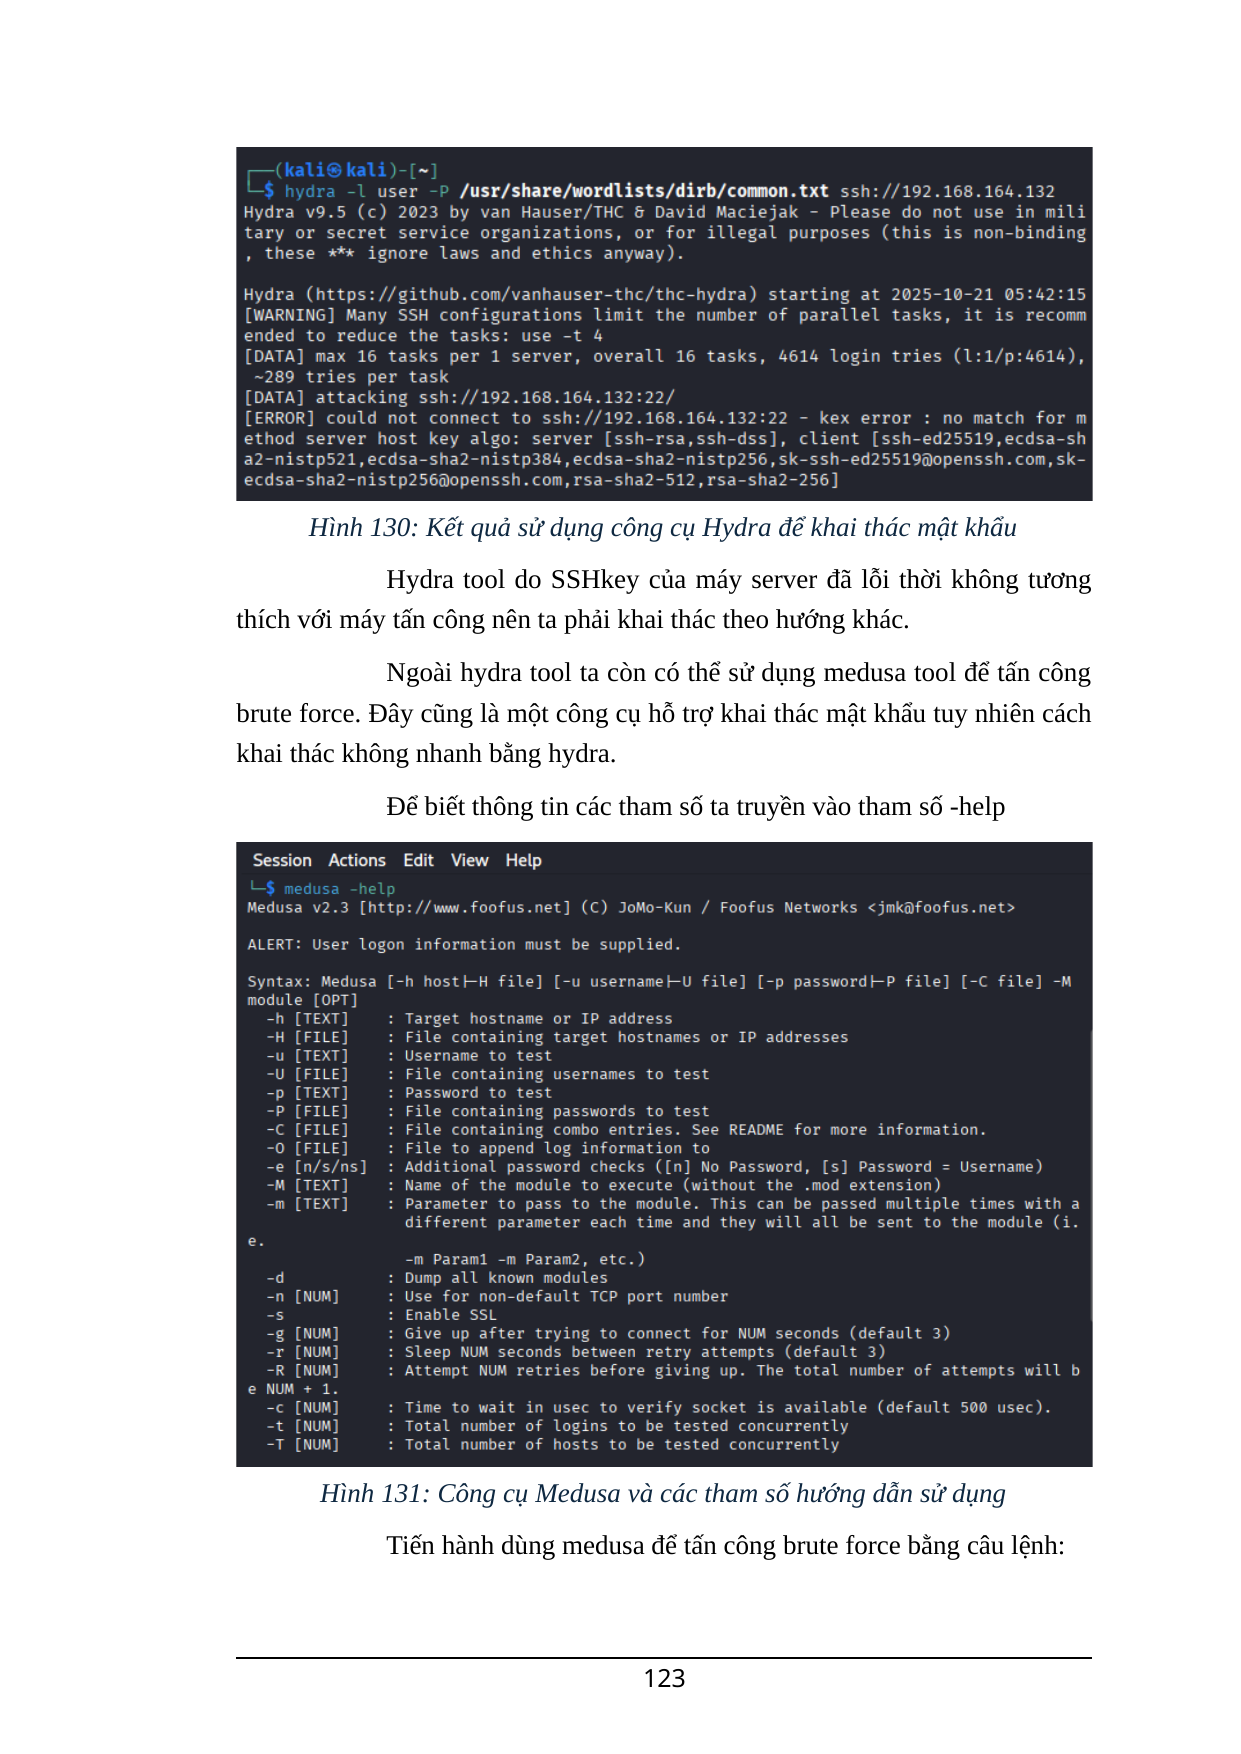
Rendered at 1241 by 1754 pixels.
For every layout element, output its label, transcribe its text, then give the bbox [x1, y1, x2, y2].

text Ngoài hydra tool ta còn có thể sử dụng medusa tool để tấn công brute force. Đây cũng là một công cụ hỗ trợ khai thác mật khẩu tuy nhiên cách khai thác không nhanh bằng hydra. [236, 656, 1092, 768]
text Hình 130: Kết quả sử dụng công cụ Hydra để khai thác mật khẩu [236, 511, 1092, 542]
picture [236, 147, 1093, 501]
text Hình 131: Công cụ Medusa và các tham số hướng dẫn sử dụng [236, 1477, 1092, 1508]
text Để biết thông tin các tham số ta truyền vào tham số -help [236, 790, 1092, 821]
text Tiến hành dùng medusa để tấn công brute force bằng câu lệnh: [236, 1529, 1092, 1560]
text Hydra tool do SSHkey của máy server đã lỗi thời không tương thích với máy tấn công nên ta phải khai thác theo hướng khác. [236, 563, 1092, 634]
picture [236, 842, 1093, 1467]
